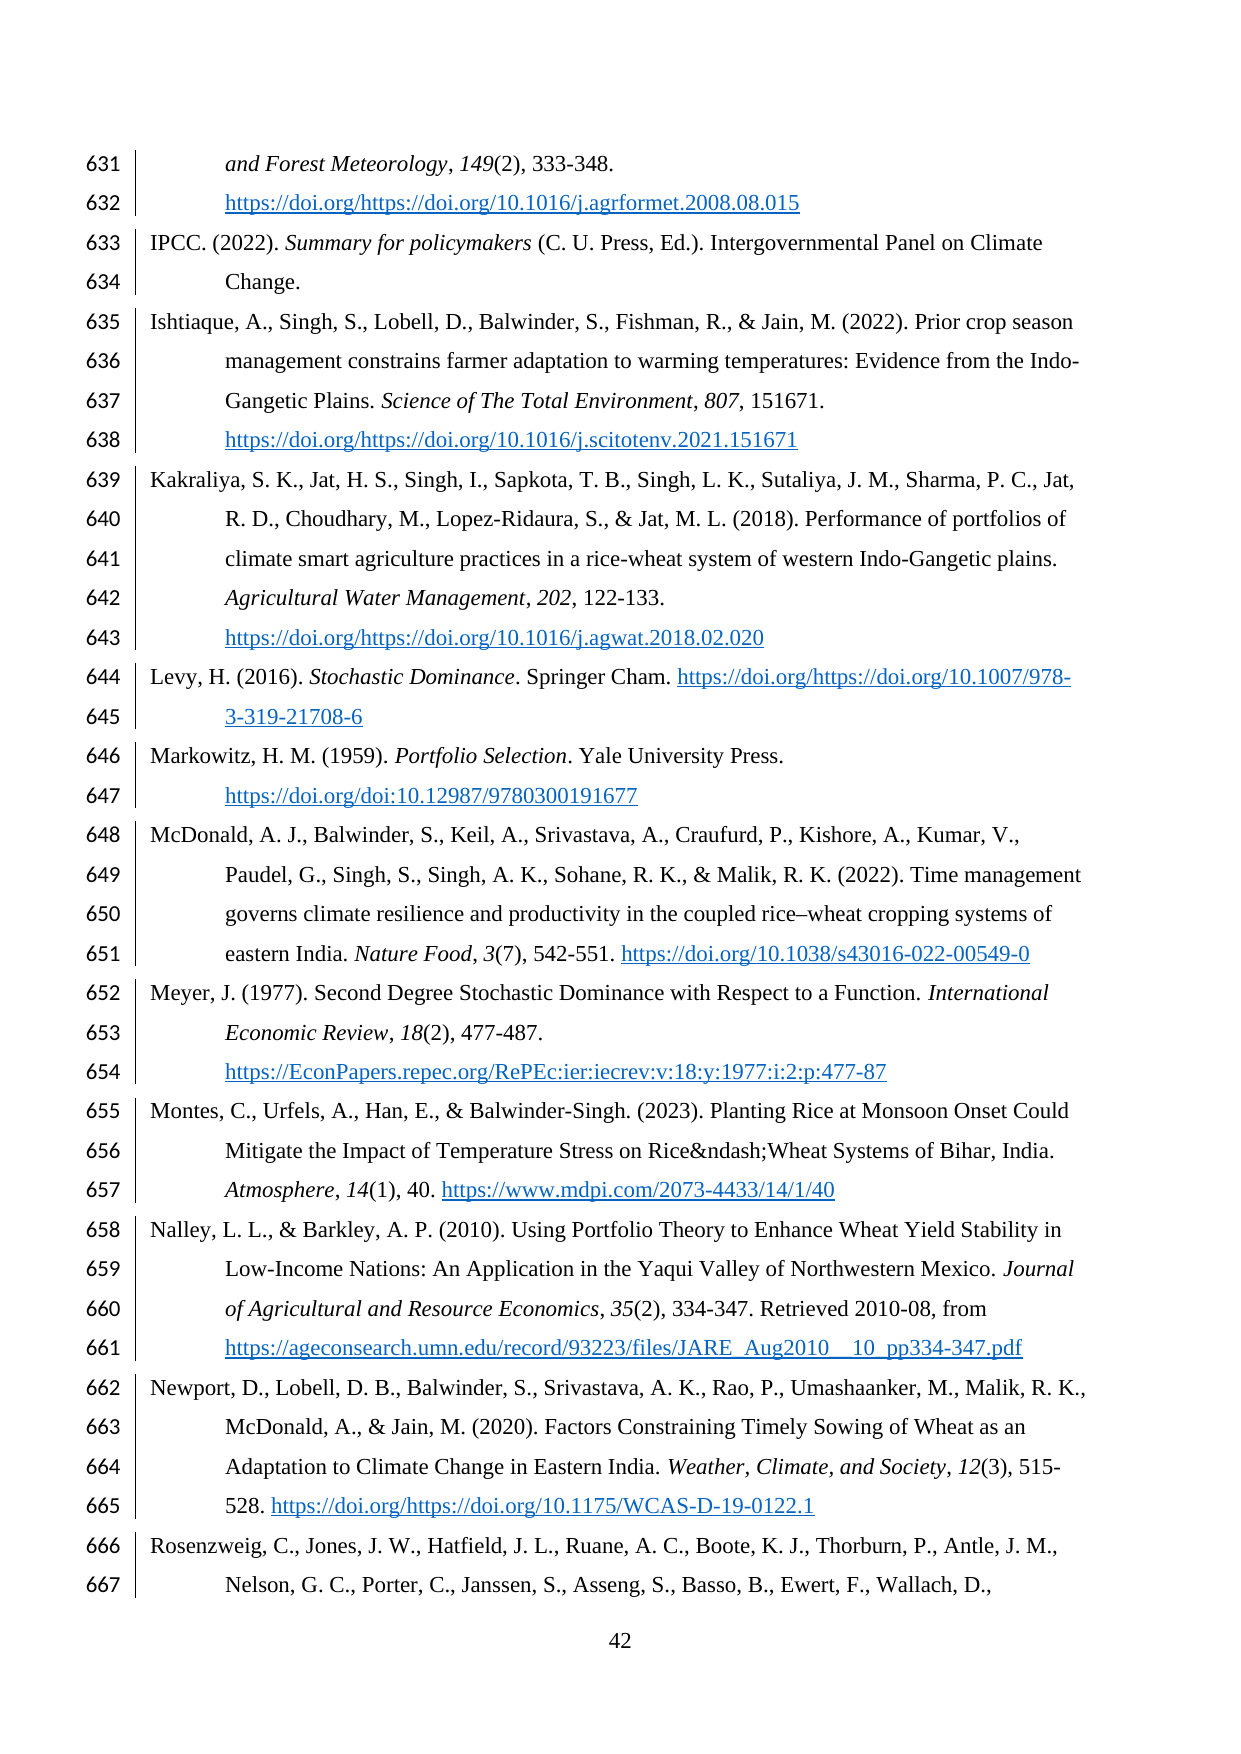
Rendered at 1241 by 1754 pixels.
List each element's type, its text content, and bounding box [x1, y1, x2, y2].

text Ishtiaque, A., Singh, S., Lobell, D., Balwinder, S., Fishman, R., & Jain, M. (2022). Prior crop season management constrains farmer adaptation to warming temperatures: Evidence from the Indo-Gangetic Plains. Science of The Total Environment, 807, 151671. https://doi.org/https://doi.org/10.1016/j.scitotenv.2021.151671 [150, 308, 1090, 453]
text McDonald, A. J., Balwinder, S., Keil, A., Srivastava, A., Craufurd, P., Kishore, A., Kumar, V., Paudel, G., Singh, S., Singh, A. K., Sohane, R. K., & Malik, R. K. (2022). Time management governs climate resilience and productivity in the coupled rice–wheat cropping systems of eastern India. Nature Food, 3(7), 542-551. https://doi.org/10.1038/s43016-022-00549-0 [150, 821, 1090, 966]
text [150, 1532, 1090, 1598]
text Markowitz, H. M. (1959). Portfolio Selection. Yale University Press. https://doi.org/doi:10.12987/9780300191677 [150, 742, 1090, 808]
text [150, 150, 1090, 216]
text IPCC. (2022). Summary for policymakers (C. U. Press, Ed.). Intergovernmental Panel on Climate Change. [150, 229, 1090, 295]
text Meyer, J. (1977). Second Degree Stochastic Dominance with Respect to a Function. International Economic Review, 18(2), 477-487. https://EconPapers.repec.org/RePEc:ier:iecrev:v:18:y:1977:i:2:p:477-87 [150, 979, 1090, 1084]
text Kakraliya, S. K., Jat, H. S., Singh, I., Sapkota, T. B., Singh, L. K., Sutaliya, J. M., Sharma, P. C., Jat, R. D., Choudhary, M., Lopez-Ridaura, S., & Jat, M. L. (2018). Performance of portfolios of climate smart agriculture practices in a rice-wheat system of western Indo-Gangetic plains. Agricultural Water Management, 202, 122-133. https://doi.org/https://doi.org/10.1016/j.agwat.2018.02.020 [150, 466, 1090, 650]
text Nalley, L. L., & Barkley, A. P. (2010). Using Portfolio Theory to Enhance Wheat Yield Stability in Low-Income Nations: An Application in the Yaqui Valley of Northwestern Mexico. Journal of Agricultural and Resource Economics, 35(2), 334-347. Retrieved 2010-08, from https://ageconsearch.umn.edu/record/93223/files/JARE_Aug2010__10_pp334-347.pdf [150, 1216, 1090, 1361]
text Levy, H. (2016). Stochastic Dominance. Springer Cham. https://doi.org/https://doi.org/10.1007/978-3-319-21708-6 [150, 663, 1090, 729]
text Montes, C., Urfels, A., Han, E., & Balwinder-Singh. (2023). Planting Rice at Monsoon Onset Could Mitigate the Impact of Temperature Stress on Rice&ndash;Wheat Systems of Bihar, India. Atmosphere, 14(1), 40. https://www.mdpi.com/2073-4433/14/1/40 [150, 1097, 1090, 1203]
text Newport, D., Lobell, D. B., Balwinder, S., Srivastava, A. K., Rao, P., Umashaanker, M., Malik, R. K., McDonald, A., & Jain, M. (2020). Factors Constraining Timely Sowing of Wheat as an Adaptation to Climate Change in Eastern India. Weather, Climate, and Society, 12(3), 515-528. https://doi.org/https://doi.org/10.1175/WCAS-D-19-0122.1 [150, 1374, 1090, 1519]
